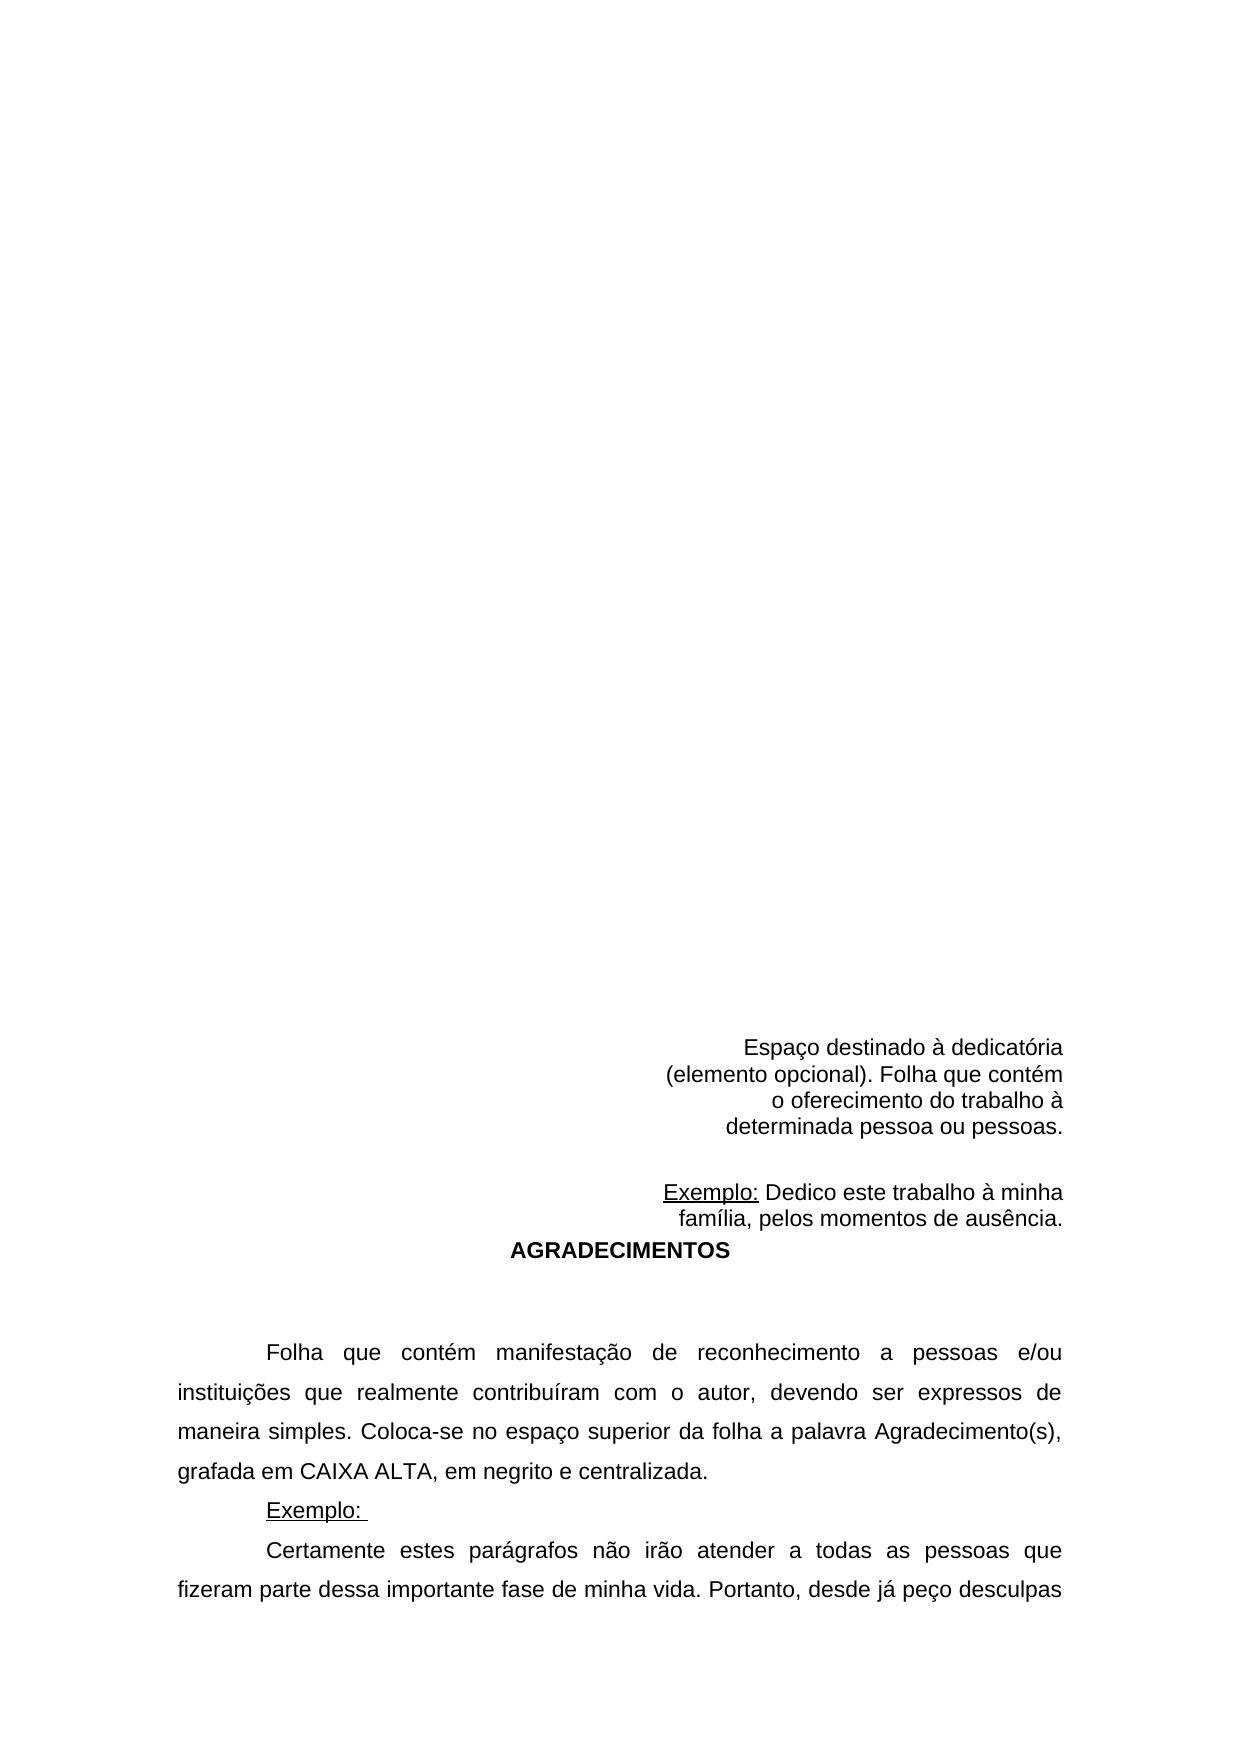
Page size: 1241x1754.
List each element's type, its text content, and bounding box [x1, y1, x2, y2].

text Espaço destinado à dedicatória (elemento opcional). Folha que contém o oferecimento do trabalho à determinada pessoa ou pessoas. [650, 1034, 1063, 1139]
text Exemplo: Dedico este trabalho à minha família, pelos momentos de ausência. [650, 1178, 1063, 1231]
text Exemplo: [177, 1497, 1063, 1524]
text AGRADECIMENTOS [177, 1237, 1063, 1264]
text Folha que contém manifestação de reconhecimento a pessoas e/ou instituições que realmente contribuíram com o autor, devendo ser expressos de maneira simples. Coloca-se no espaço superior da folha a palavra Agradecimento(s), grafada em CAIXA ALTA, em negrito e centralizada. [177, 1339, 1063, 1484]
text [177, 1537, 1063, 1603]
